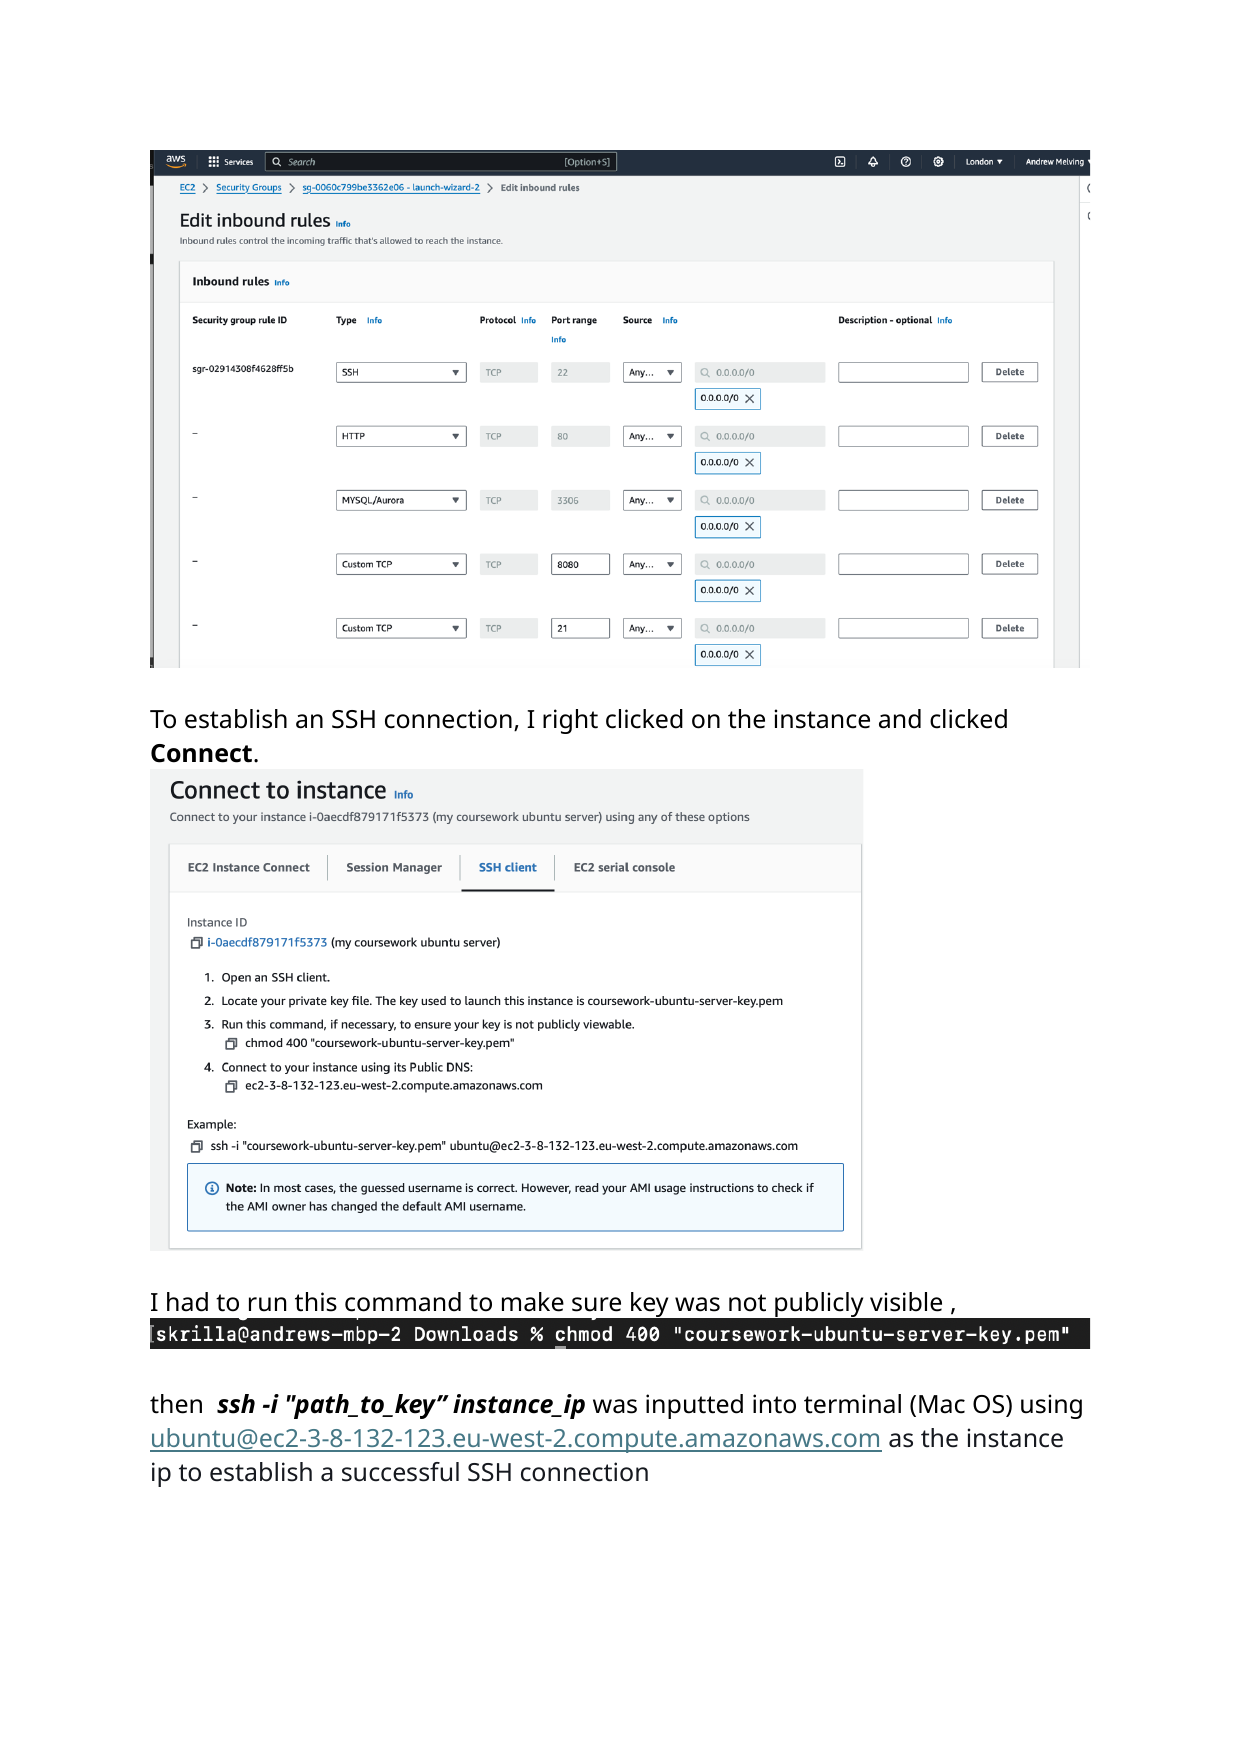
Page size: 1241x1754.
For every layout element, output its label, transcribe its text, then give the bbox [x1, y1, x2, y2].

picture [150, 150, 1091, 668]
text then ssh -i "path_to_key” instance_ip was inputted into terminal (Mac OS) using ubuntu@ec2-3-8-132-123.eu-west-2.compute.amazonaws.com as the instance ip to establish a successful SSH connection [150, 1387, 1090, 1489]
text To establish an SSH connection, I right clicked on the instance and clicked Connect. [150, 702, 1090, 770]
picture [150, 1318, 1091, 1349]
picture [150, 769, 864, 1251]
text I had to run this command to make sure key was not publicly visible , [150, 1284, 1090, 1318]
